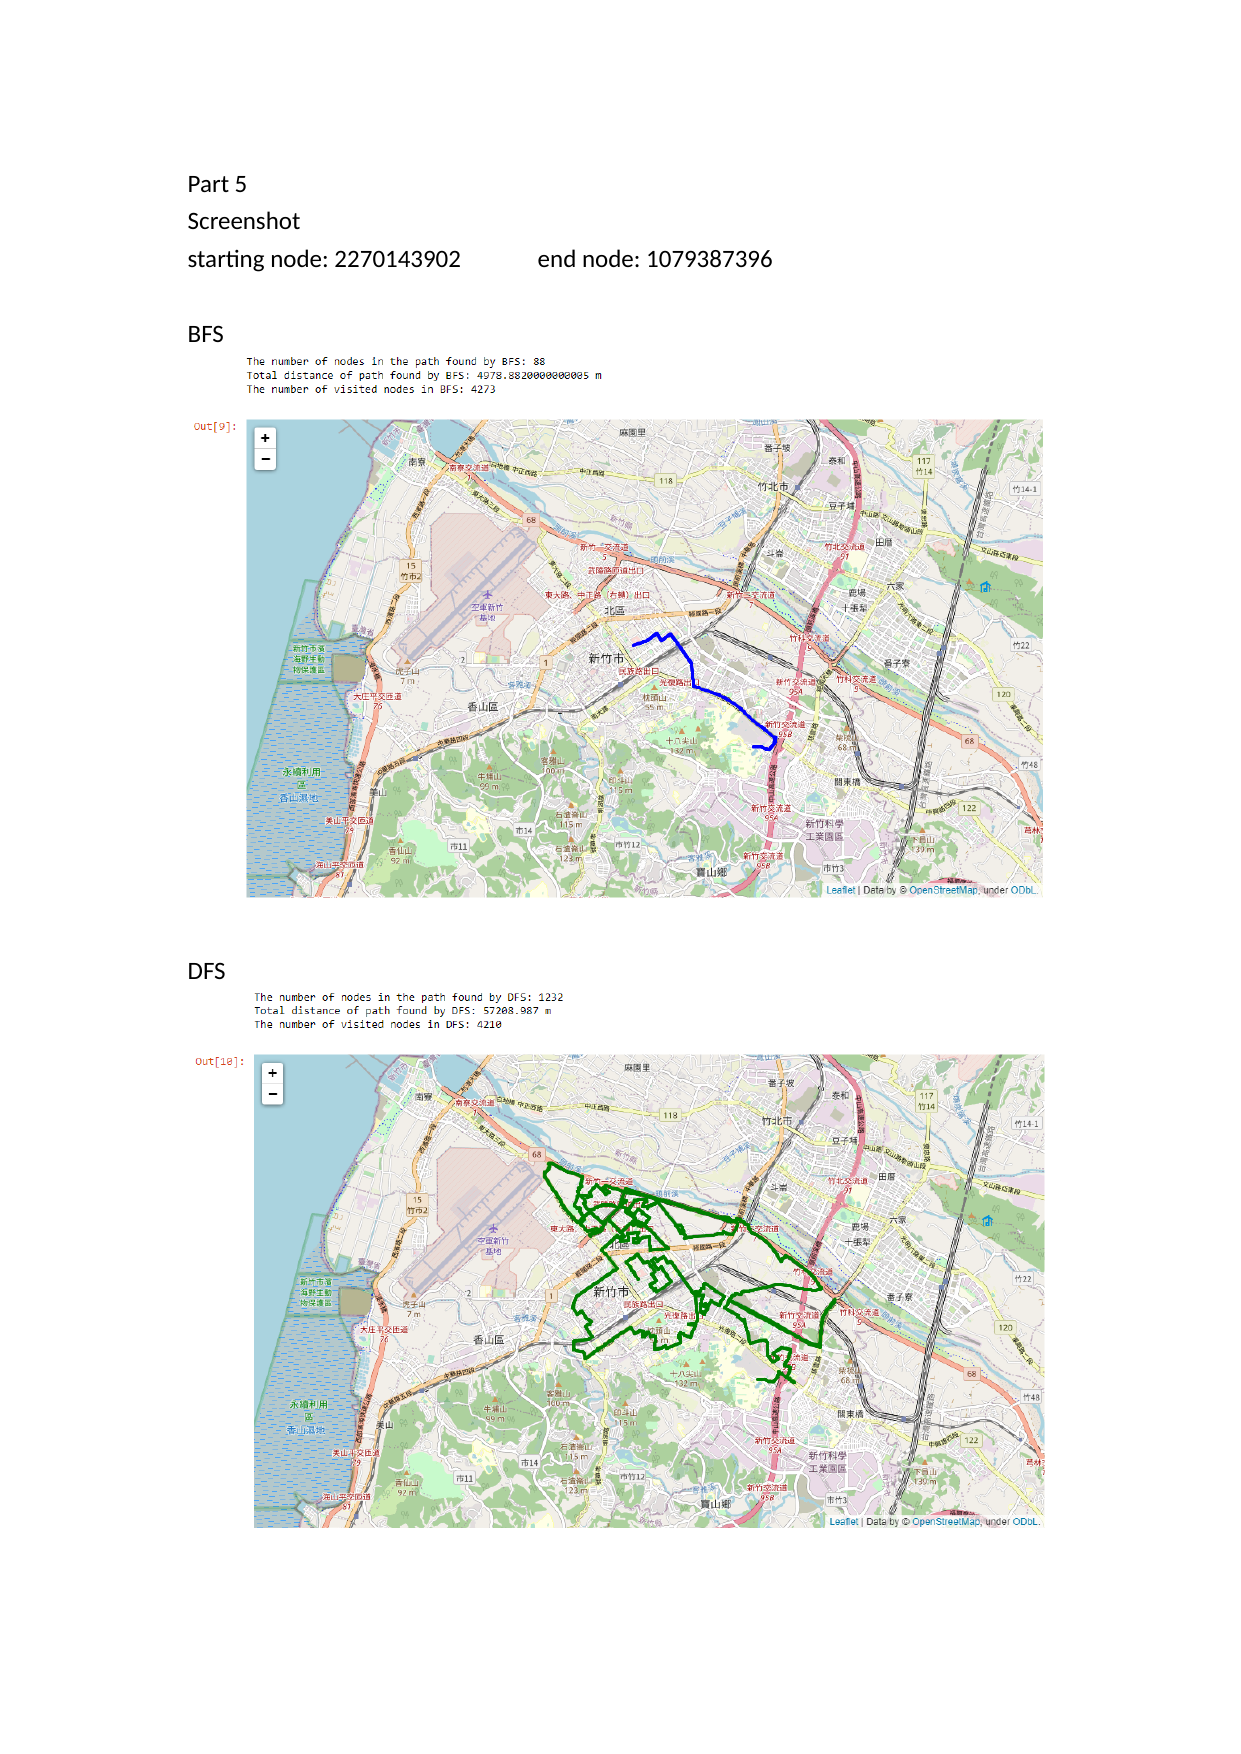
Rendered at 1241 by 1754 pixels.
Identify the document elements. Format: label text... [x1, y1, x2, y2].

text Part 5 [187, 164, 1053, 202]
picture [187, 989, 1053, 1528]
text DFS [187, 952, 1053, 989]
text Screenshot [187, 202, 1053, 239]
text BFS [187, 314, 1053, 352]
picture [187, 352, 1053, 902]
text starting node: 2270143902 end node: 1079387396 [187, 239, 1053, 277]
